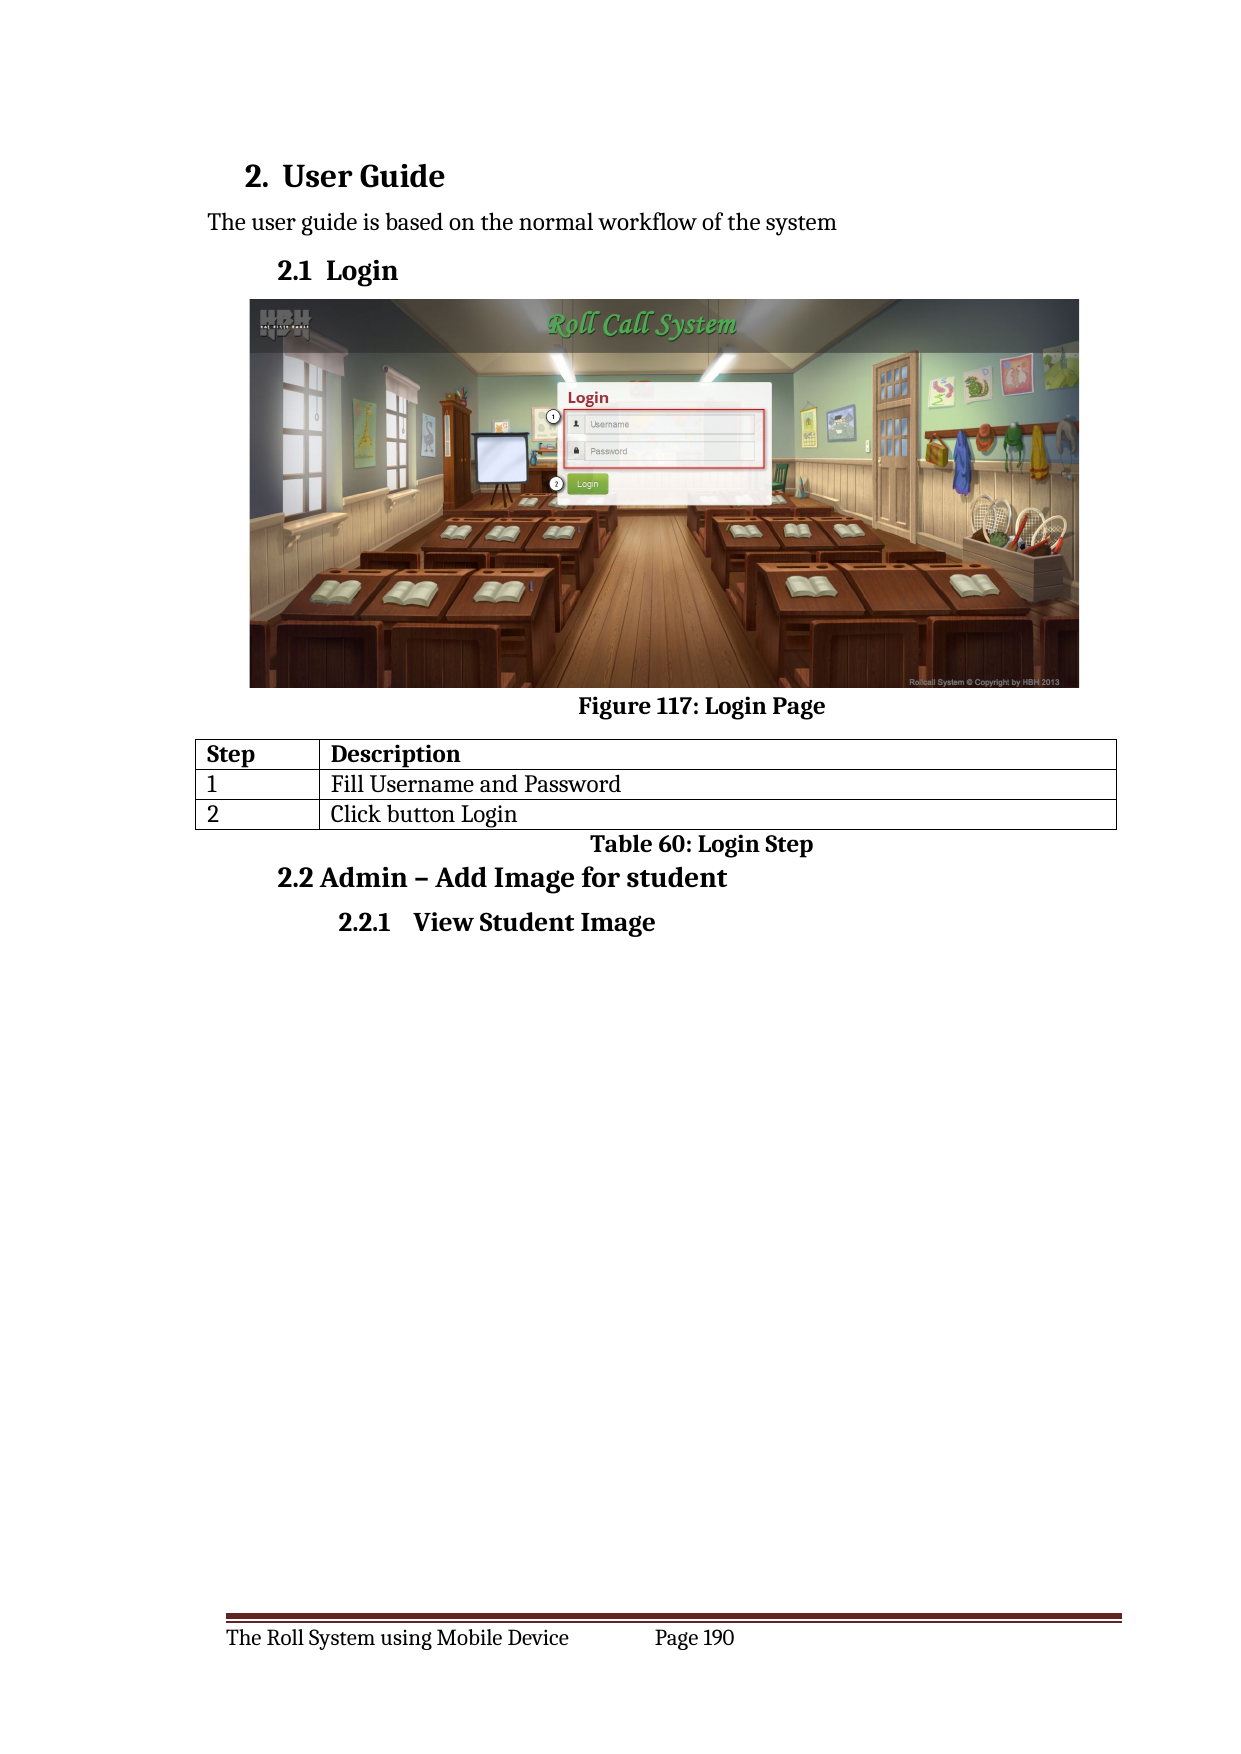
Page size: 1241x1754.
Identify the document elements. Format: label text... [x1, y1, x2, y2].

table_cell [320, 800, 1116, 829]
picture [249, 299, 1080, 688]
list Figure 117: Login Page [282, 692, 1122, 720]
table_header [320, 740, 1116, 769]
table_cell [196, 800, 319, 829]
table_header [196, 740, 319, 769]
subtitle View Student Image [338, 907, 1122, 938]
list Table 60: Login Step [282, 830, 1122, 858]
subtitle Admin – Add Image for student [277, 861, 1122, 894]
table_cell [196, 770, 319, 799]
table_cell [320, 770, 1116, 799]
subtitle Login [277, 254, 1122, 287]
text The user guide is based on the normal workflow of the system [207, 208, 1122, 237]
subtitle User Guide [244, 157, 1122, 196]
